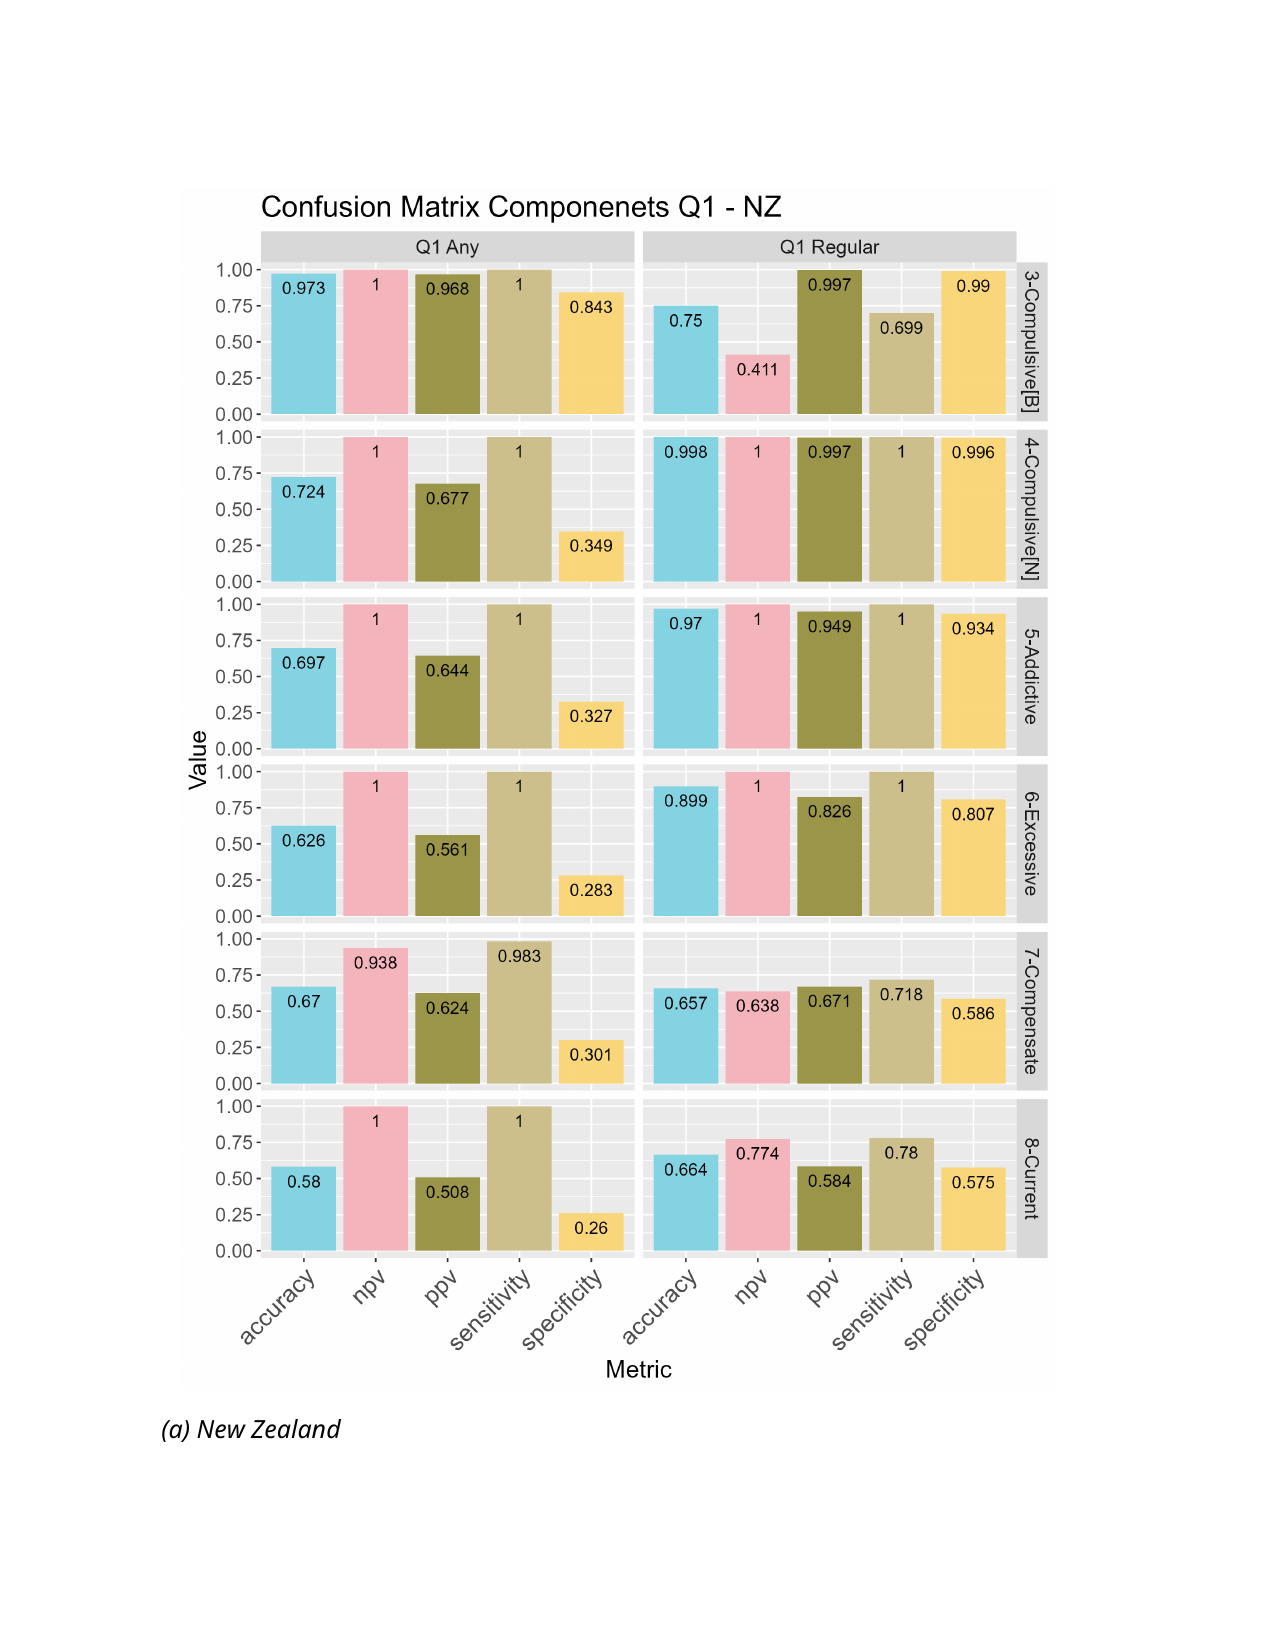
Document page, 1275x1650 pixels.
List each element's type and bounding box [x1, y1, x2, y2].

table_header [139, 184, 1094, 1458]
picture [180, 187, 1055, 1391]
